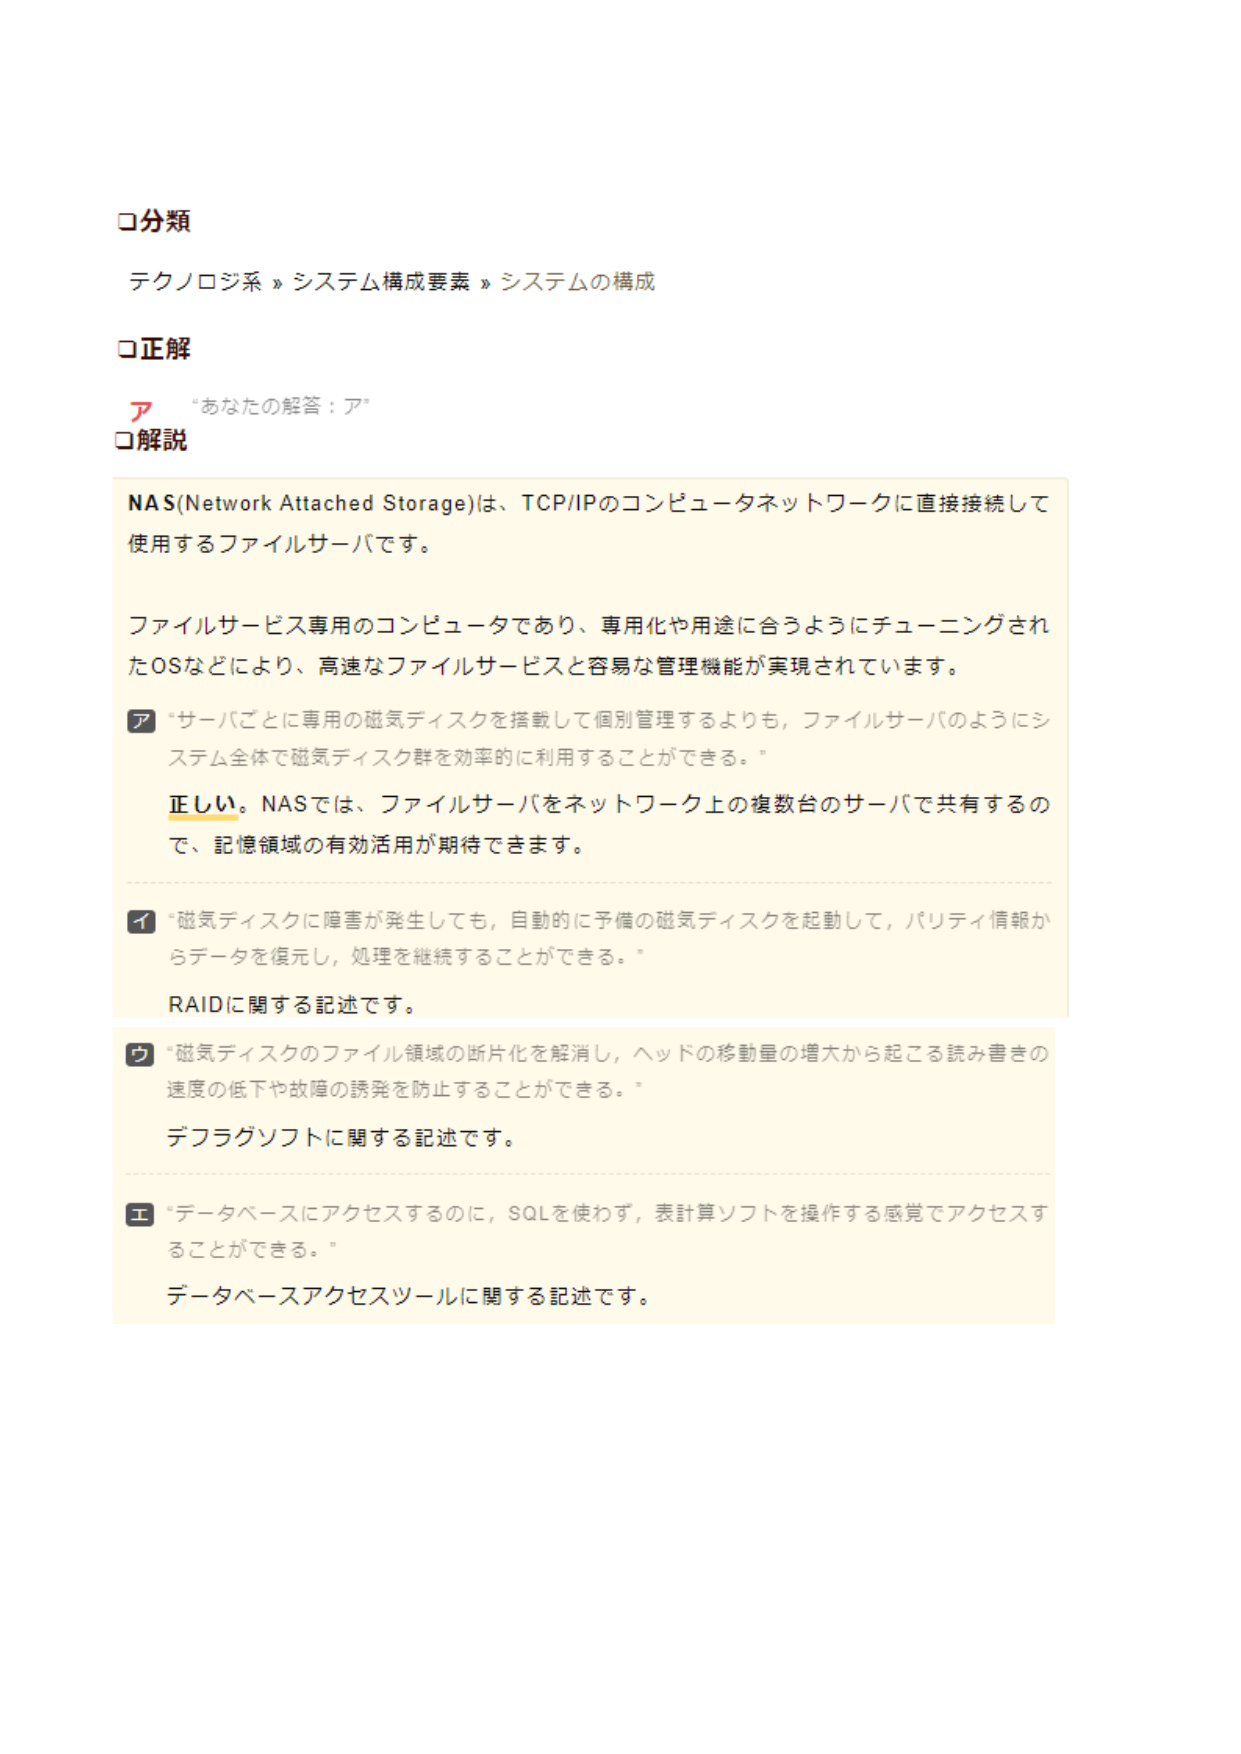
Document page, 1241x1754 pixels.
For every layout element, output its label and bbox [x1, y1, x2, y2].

picture [112, 202, 1080, 1017]
picture [112, 1027, 1055, 1324]
